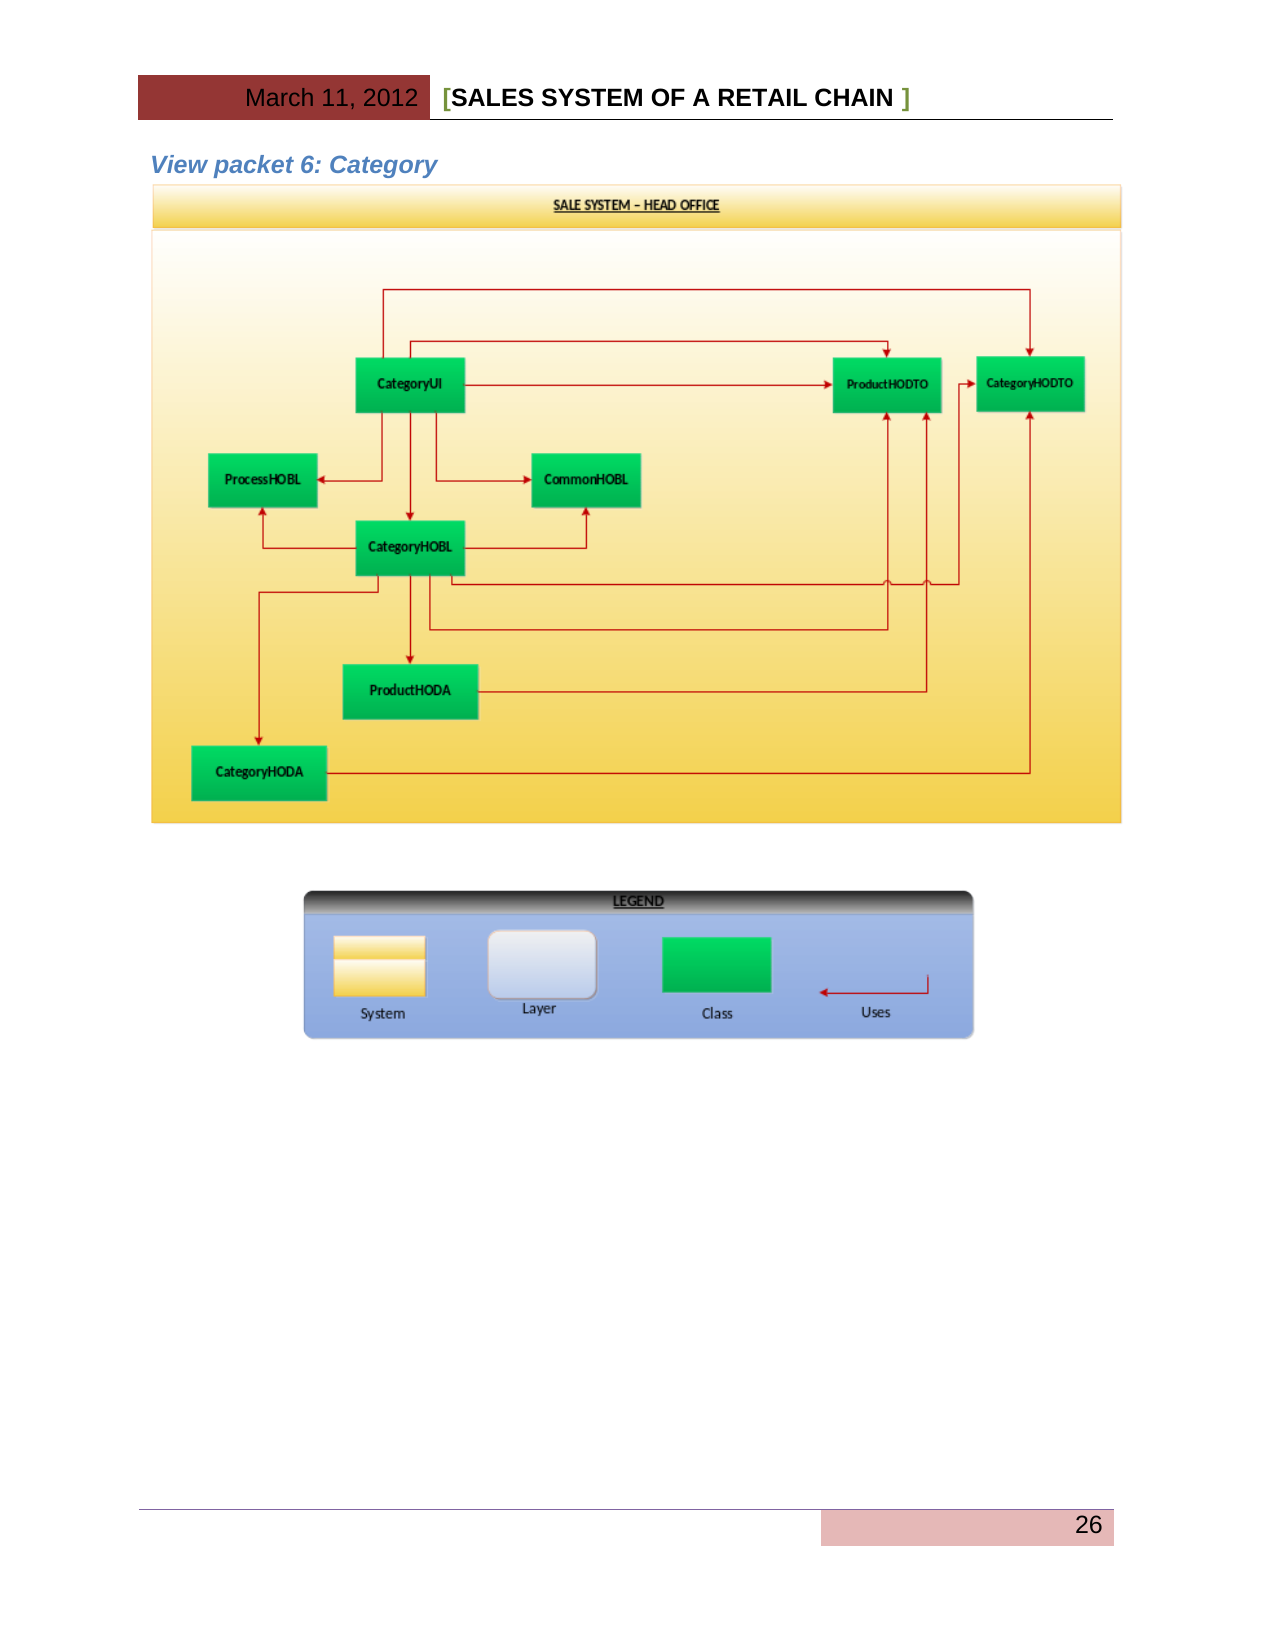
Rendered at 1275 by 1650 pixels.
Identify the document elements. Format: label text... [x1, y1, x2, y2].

subtitle View packet 6: Category [150, 150, 1125, 179]
